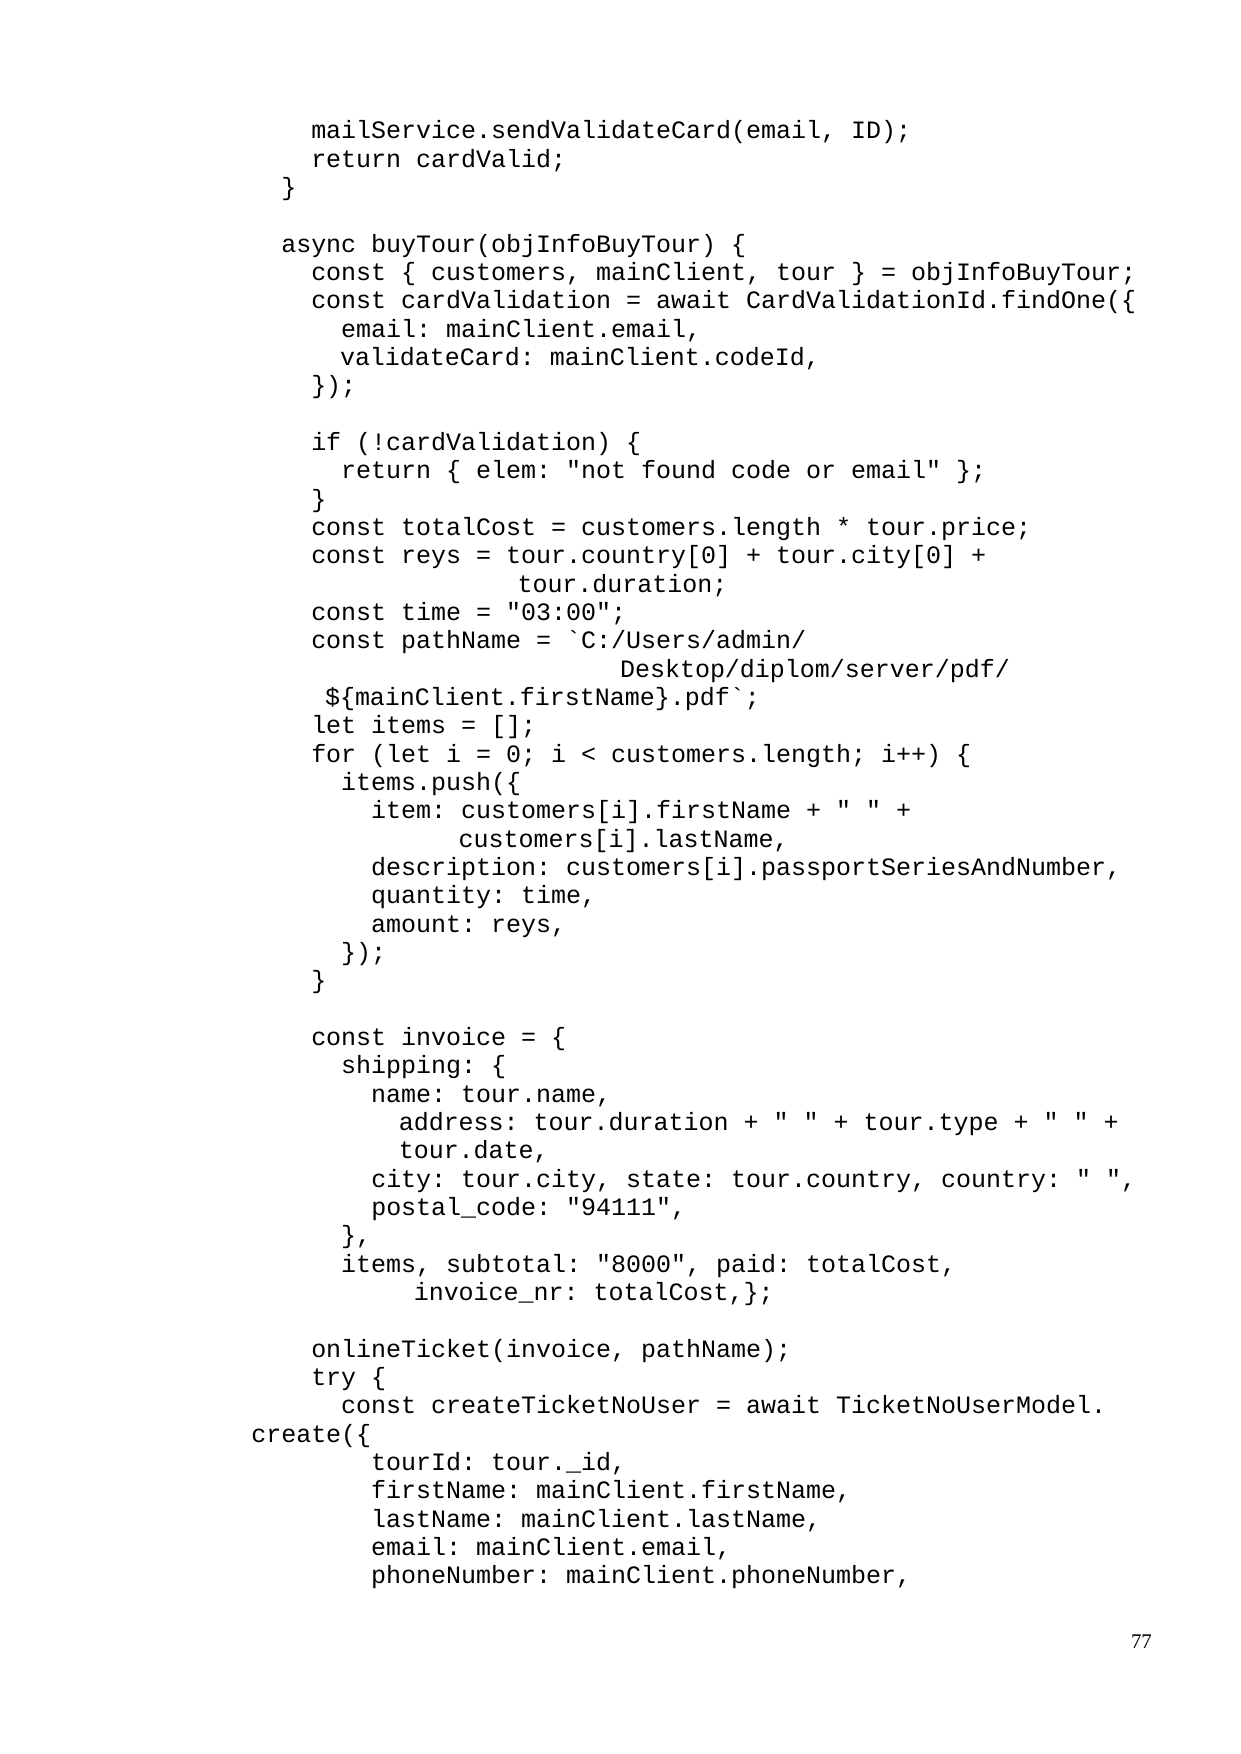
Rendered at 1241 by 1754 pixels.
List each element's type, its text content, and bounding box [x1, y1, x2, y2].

text amount: reys, [177, 911, 1152, 940]
text return { elem: "not found code or email" }; [177, 458, 1152, 486]
text }); [177, 373, 1152, 401]
text const invoice = { [177, 1025, 1152, 1053]
text items, subtotal: "8000", paid: totalCost, [177, 1251, 1152, 1280]
text } [177, 175, 1152, 203]
text quantity: time, [177, 883, 1152, 911]
text const { customers, mainClient, tour } = objInfoBuyTour; [177, 260, 1152, 288]
text ${mainClient.firstName}.pdf`; [251, 685, 1152, 713]
text try { [177, 1365, 1152, 1393]
text firstName: mainClient.firstName, [177, 1478, 1152, 1506]
text const reys = tour.country[0] + tour.city[0] + [177, 543, 1152, 571]
text let items = []; [177, 713, 1152, 741]
text Desktop/diplom/server/pdf/ [546, 656, 1152, 685]
text for (let i = 0; i < customers.length; i++) { [177, 741, 1152, 770]
text email: mainClient.email, [177, 316, 1152, 345]
text email: mainClient.email, [177, 1535, 1152, 1563]
text onlineTicket(invoice, pathName); [177, 1336, 1152, 1365]
text tour.duration; [398, 571, 1152, 600]
text }, [177, 1223, 1152, 1251]
text city: tour.city, state: tour.country, country: " ", postal_code: "94111", [371, 1166, 1152, 1223]
text invoice_nr: totalCost,}; [324, 1280, 1152, 1308]
text const pathName = `C:/Users/admin/ [177, 628, 1152, 656]
text create({ [177, 1421, 1152, 1450]
text } [177, 486, 1152, 515]
text if (!cardValidation) { [177, 430, 1152, 458]
text shipping: { [177, 1053, 1152, 1081]
text return cardValid; [177, 146, 1152, 175]
text const time = "03:00"; [177, 600, 1152, 628]
text async buyTour(objInfoBuyTour) { [177, 231, 1152, 260]
text tourId: tour._id, [177, 1450, 1152, 1478]
text description: customers[i].passportSeriesAndNumber, [177, 855, 1152, 883]
text lastName: mainClient.lastName, [177, 1506, 1152, 1535]
text address: tour.duration + " " + tour.type + " " + tour.date, [398, 1110, 1152, 1166]
text name: tour.name, [177, 1081, 1152, 1110]
text const cardValidation = await CardValidationId.findOne({ [177, 288, 1152, 316]
text mailService.sendValidateCard(email, ID); [177, 118, 1152, 146]
text phoneNumber: mainClient.phoneNumber, [177, 1563, 1152, 1591]
text validateCard: mainClient.codeId, [251, 345, 1152, 373]
text } [177, 968, 1152, 996]
text const createTicketNoUser = await TicketNoUserModel. [177, 1393, 1152, 1421]
text }); [177, 940, 1152, 968]
text item: customers[i].firstName + " " + [177, 798, 1152, 826]
text const totalCost = customers.length * tour.price; [177, 515, 1152, 543]
text items.push({ [177, 770, 1152, 798]
text customers[i].lastName, [398, 826, 1152, 855]
